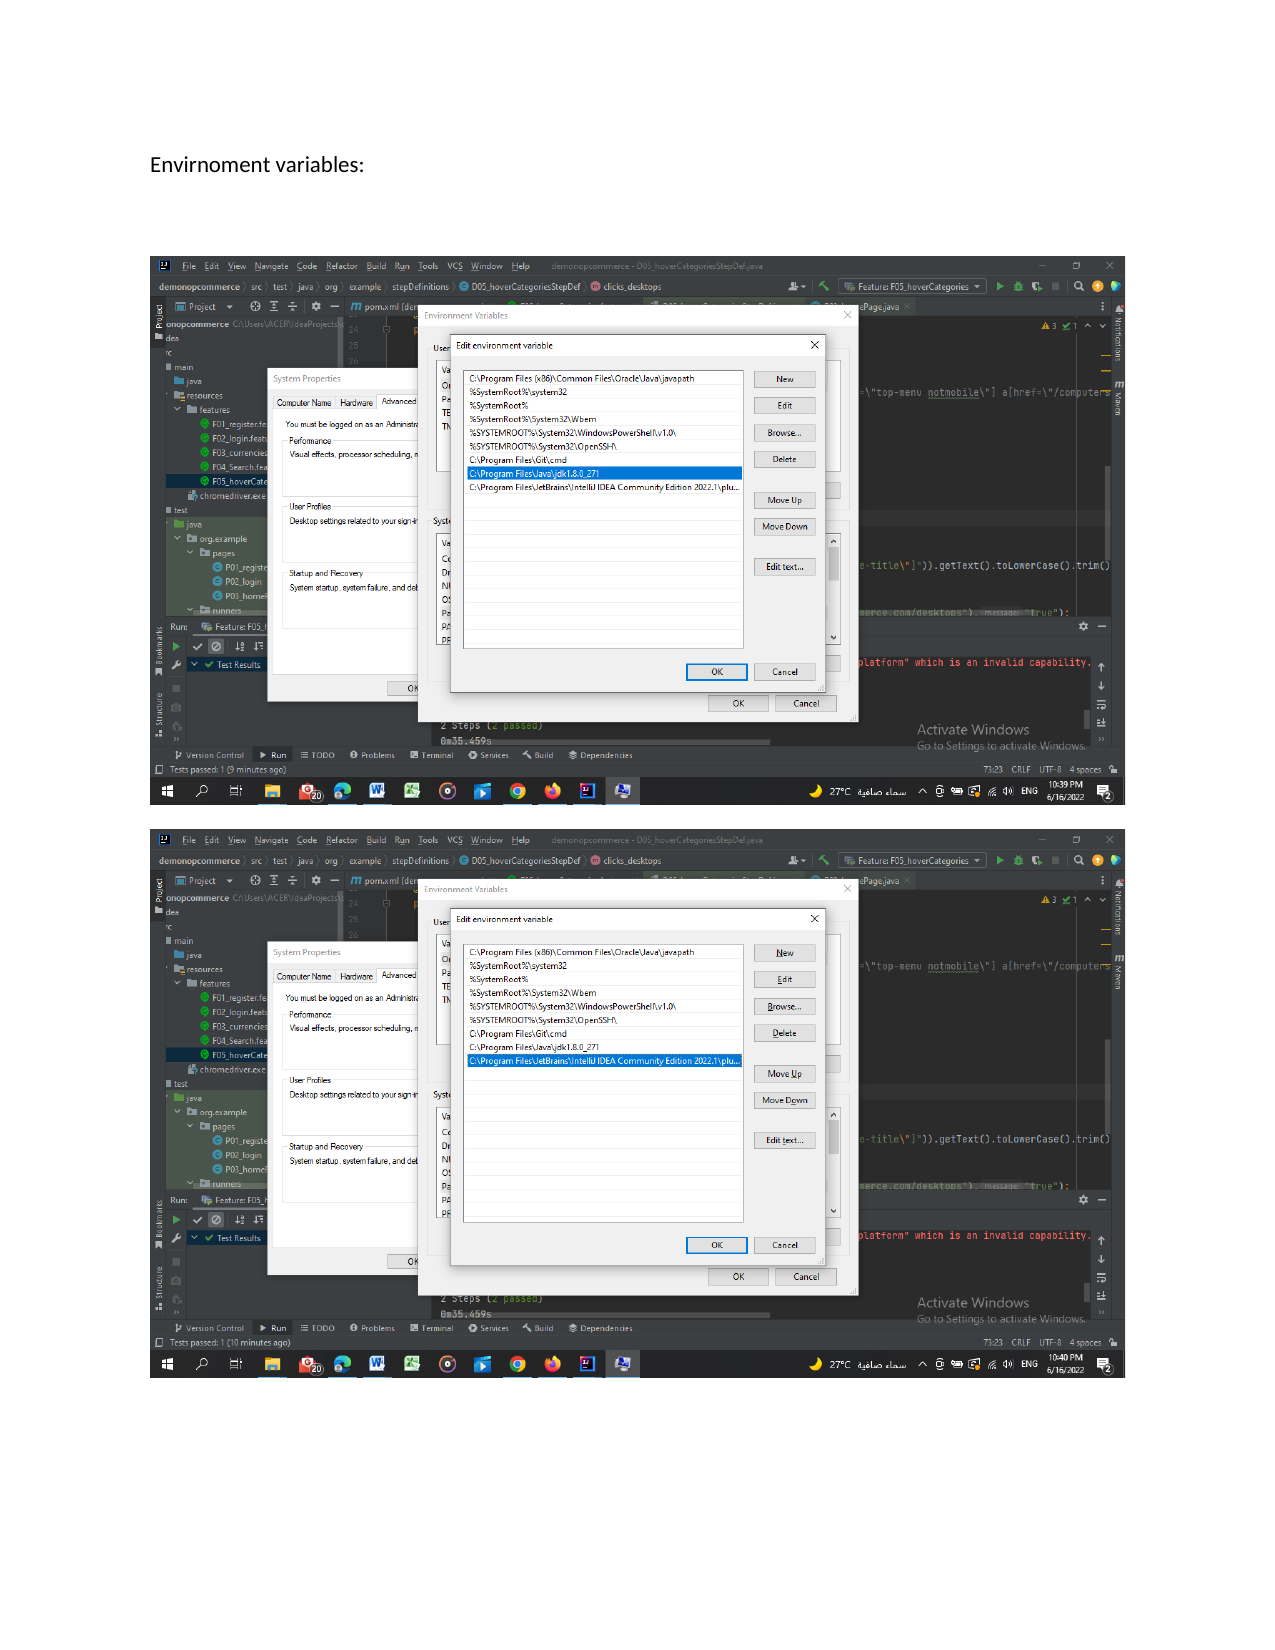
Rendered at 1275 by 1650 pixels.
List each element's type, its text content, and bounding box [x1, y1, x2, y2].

text Envirnoment variables: [150, 150, 1125, 178]
picture [150, 829, 1125, 1378]
picture [150, 256, 1125, 805]
